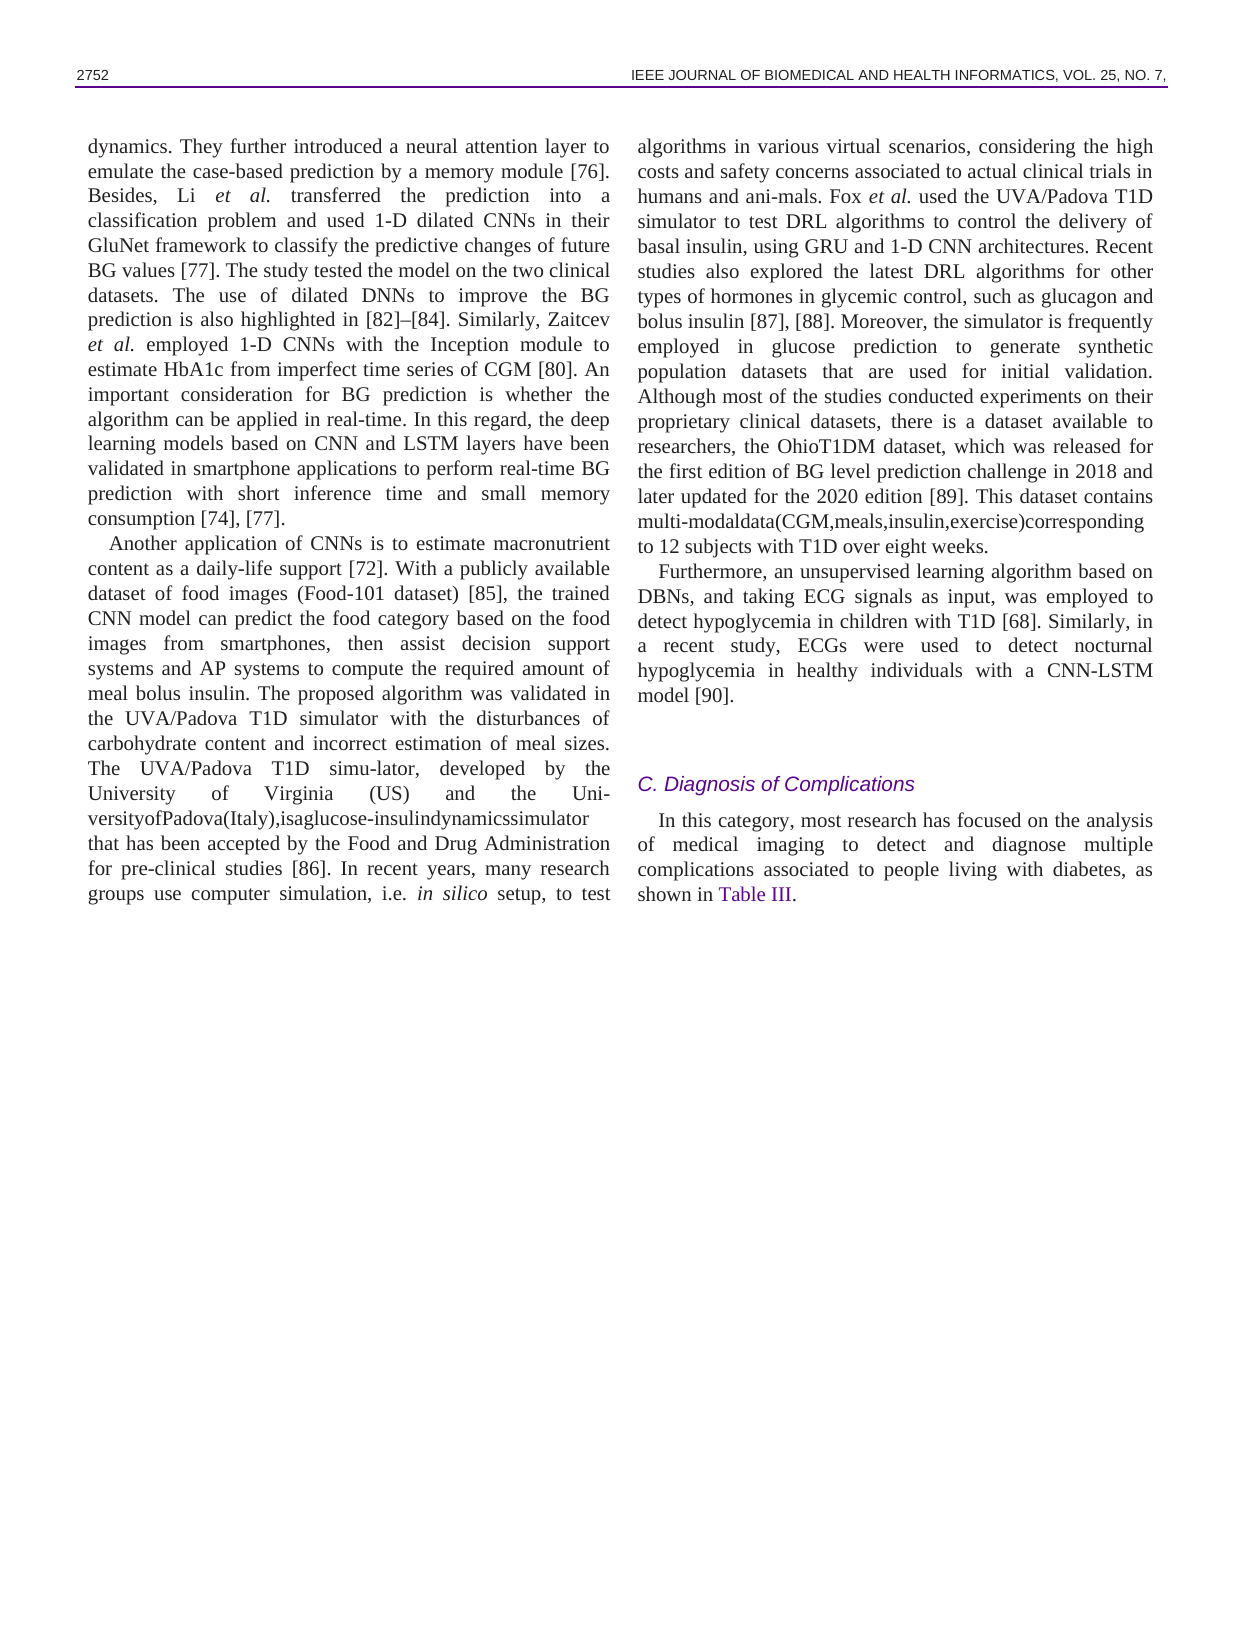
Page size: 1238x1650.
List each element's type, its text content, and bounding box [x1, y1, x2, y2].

text dynamics. They further introduced a neural attention layer to emulate the case-based prediction by a memory module [76]. Besides, Li et al. transferred the prediction into a classification problem and used 1-D dilated CNNs in their GluNet framework to classify the predictive changes of future BG values [77]. The study tested the model on the two clinical datasets. The use of dilated DNNs to improve the BG prediction is also highlighted in [82]–[84]. Similarly, Zaitcev et al. employed 1-D CNNs with the Inception module to estimate HbA1c from imperfect time series of CGM [80]. An important consideration for BG prediction is whether the algorithm can be applied in real-time. In this regard, the deep learning models based on CNN and LSTM layers have been validated in smartphone applications to perform real-time BG prediction with short inference time and small memory consumption [74], [77]. [88, 133, 611, 530]
text Furthermore, an unsupervised learning algorithm based on DBNs, and taking ECG signals as input, was employed to detect hypoglycemia in children with T1D [68]. Similarly, in a recent study, ECGs were used to detect nocturnal hypoglycemia in healthy individuals with a CNN-LSTM model [90]. [637, 559, 1154, 707]
text C. Diagnosis of Complications [637, 773, 1166, 797]
text Another application of CNNs is to estimate macronutrient content as a daily-life support [72]. With a publicly available dataset of food images (Food-101 dataset) [85], the trained CNN model can predict the food category based on the food images from smartphones, then assist decision support systems and AP systems to compute the required amount of meal bolus insulin. The proposed algorithm was validated in the UVA/Padova T1D simulator with the disturbances of carbohydrate content and incorrect estimation of meal sizes. The UVA/Padova T1D simu-lator, developed by the University of Virginia (US) and the Uni-versityofPadova(Italy),isaglucose-insulindynamicssimulator that has been accepted by the Food and Drug Administration for pre-clinical studies [86]. In recent years, many research groups use computer simulation, i.e. in silico setup, to test algorithms in various virtual scenarios, considering the high costs and safety concerns associated to actual clinical trials in humans and ani-mals. Fox et al. used the UVA/Padova T1D simulator to test DRL algorithms to control the delivery of basal insulin, using GRU and 1-D CNN architectures. Recent studies also explored the latest DRL algorithms for other types of hormones in glycemic control, such as glucagon and bolus insulin [87], [88]. Moreover, the simulator is frequently employed in glucose prediction to generate synthetic population datasets that are used for initial validation. Although most of the studies conducted experiments on their proprietary clinical datasets, there is a dataset available to researchers, the OhioT1DM dataset, which was released for the first edition of BG level prediction challenge in 2018 and later updated for the 2020 edition [89]. This dataset contains multi-modaldata(CGM,meals,insulin,exercise)corresponding to 12 subjects with T1D over eight weeks. [88, 530, 611, 905]
text In this category, most research has focused on the analysis of medical imaging to detect and diagnose multiple complications associated to people living with diabetes, as shown in Table III. [637, 807, 1154, 906]
table_header 2752 [75, 67, 622, 86]
text Another application of CNNs is to estimate macronutrient content as a daily-life support [72]. With a publicly available dataset of food images (Food-101 dataset) [85], the trained CNN model can predict the food category based on the food images from smartphones, then assist decision support systems and AP systems to compute the required amount of meal bolus insulin. The proposed algorithm was validated in the UVA/Padova T1D simulator with the disturbances of carbohydrate content and incorrect estimation of meal sizes. The UVA/Padova T1D simu-lator, developed by the University of Virginia (US) and the Uni-versityofPadova(Italy),isaglucose-insulindynamicssimulator that has been accepted by the Food and Drug Administration for pre-clinical studies [86]. In recent years, many research groups use computer simulation, i.e. in silico setup, to test algorithms in various virtual scenarios, considering the high costs and safety concerns associated to actual clinical trials in humans and ani-mals. Fox et al. used the UVA/Padova T1D simulator to test DRL algorithms to control the delivery of basal insulin, using GRU and 1-D CNN architectures. Recent studies also explored the latest DRL algorithms for other types of hormones in glycemic control, such as glucagon and bolus insulin [87], [88]. Moreover, the simulator is frequently employed in glucose prediction to generate synthetic population datasets that are used for initial validation. Although most of the studies conducted experiments on their proprietary clinical datasets, there is a dataset available to researchers, the OhioT1DM dataset, which was released for the first edition of BG level prediction challenge in 2018 and later updated for the 2020 edition [89]. This dataset contains multi-modaldata(CGM,meals,insulin,exercise)corresponding to 12 subjects with T1D over eight weeks. [637, 133, 1154, 558]
table_header IEEE JOURNAL OF BIOMEDICAL AND HEALTH INFORMATICS, VOL. 25, NO. 7, JULY 2021 [622, 67, 1168, 86]
